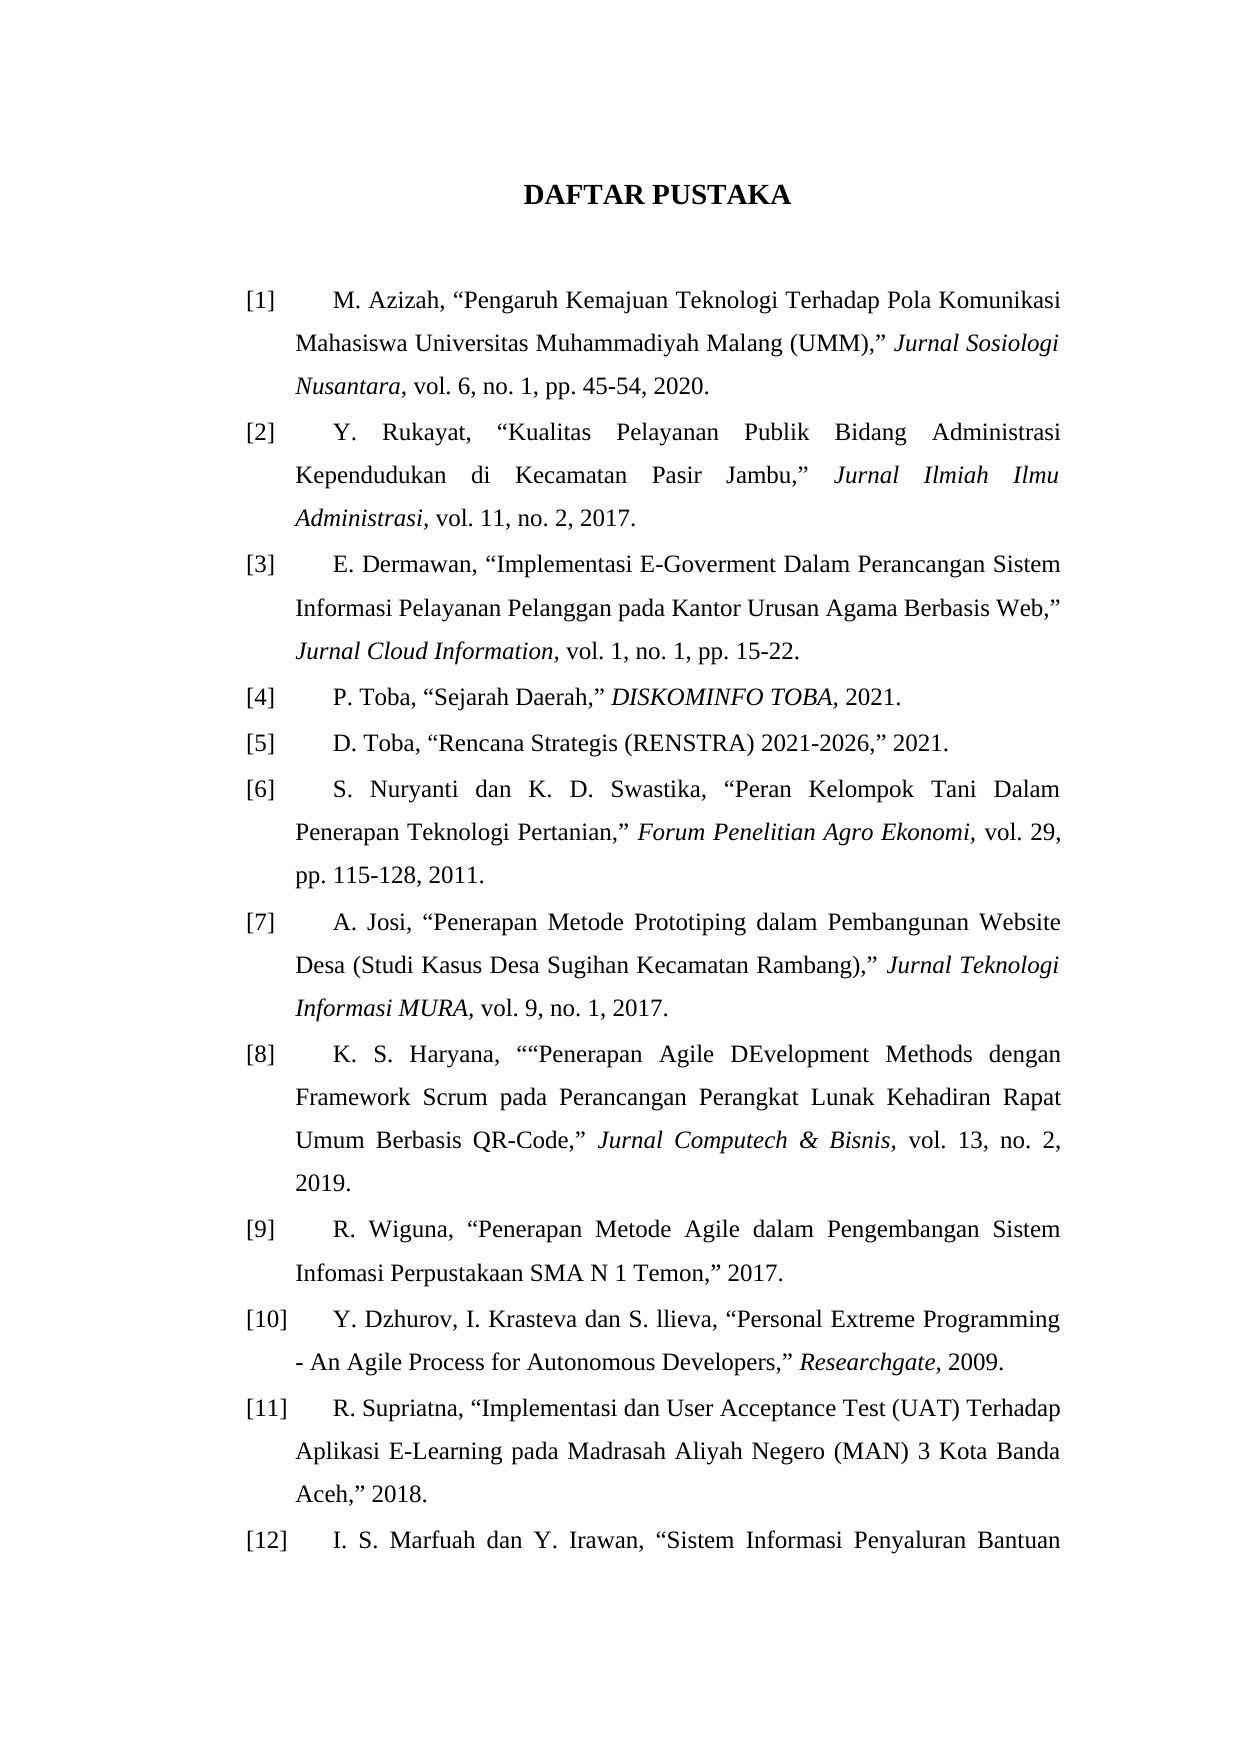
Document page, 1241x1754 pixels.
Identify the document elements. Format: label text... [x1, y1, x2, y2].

subtitle DAFTAR PUSTAKA [252, 177, 1063, 211]
